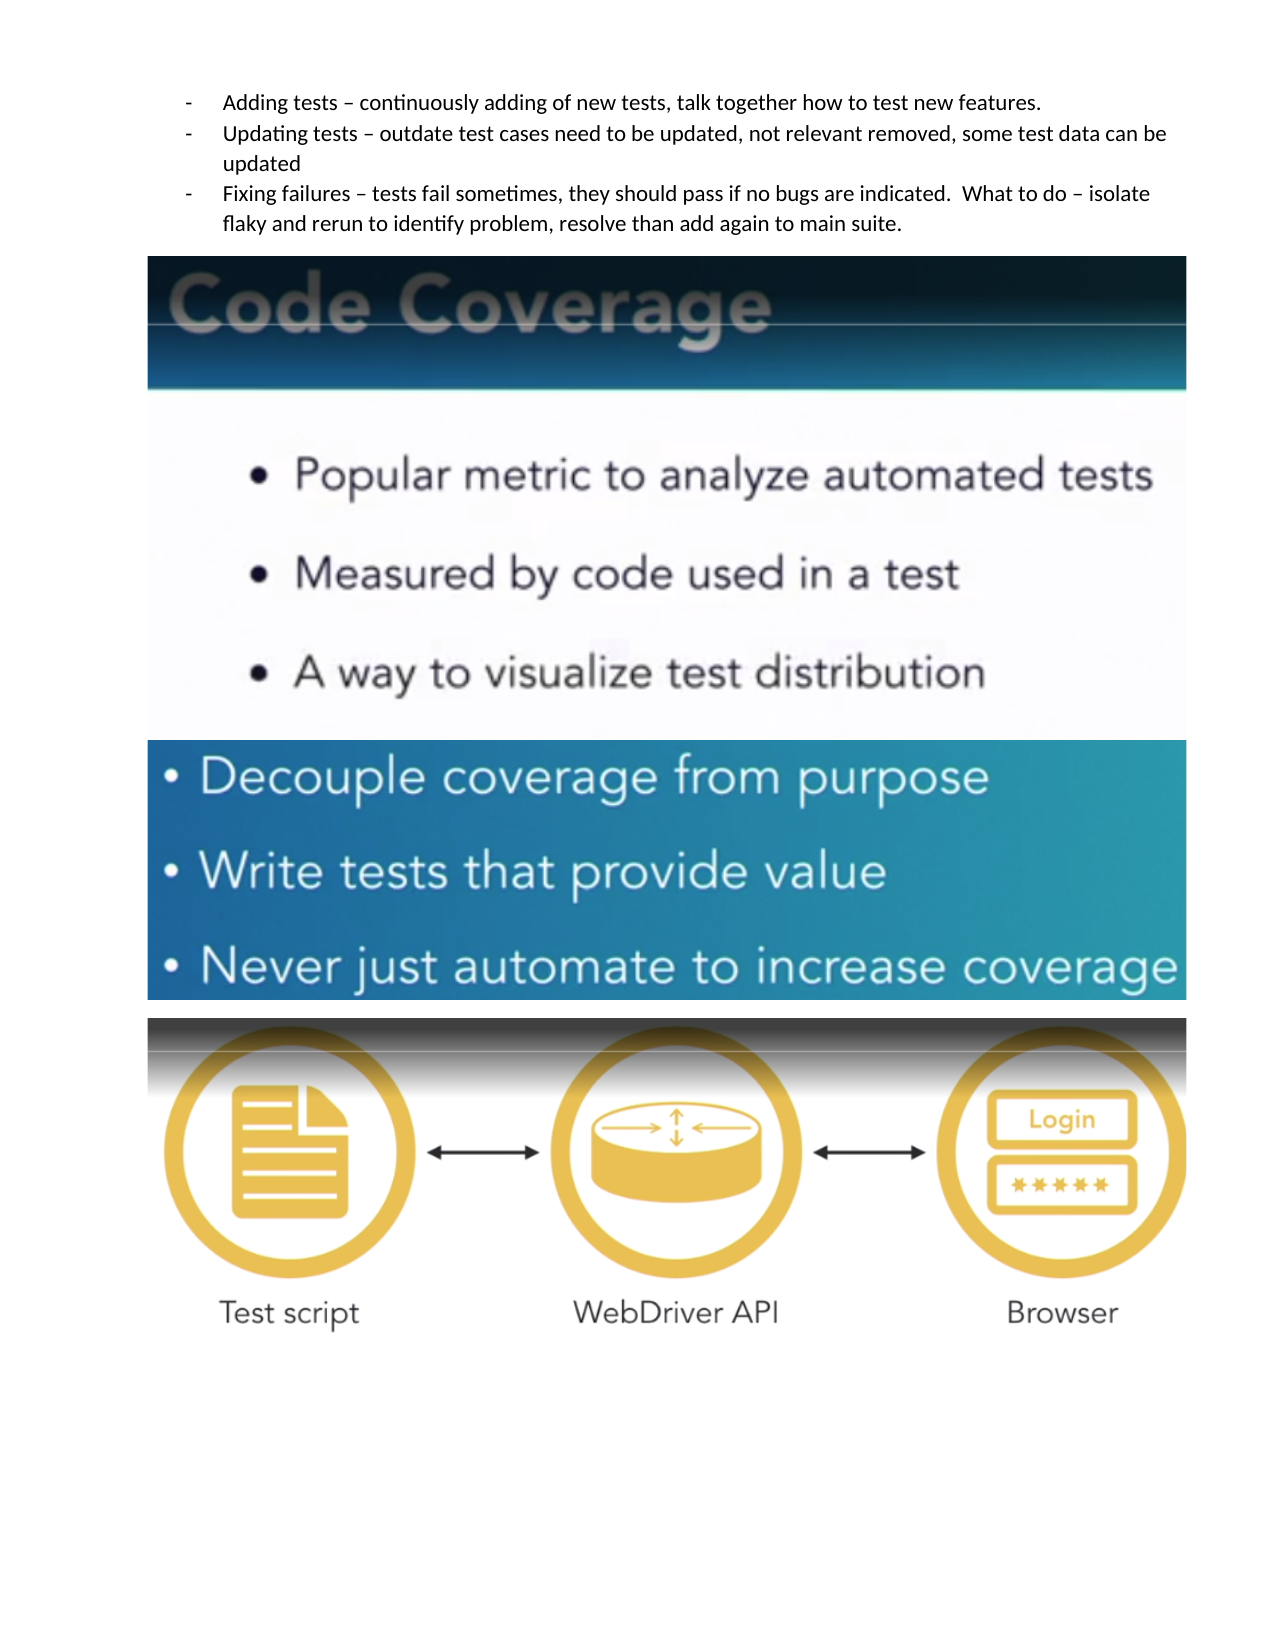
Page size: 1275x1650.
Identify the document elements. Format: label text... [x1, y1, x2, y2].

picture [147, 256, 1187, 738]
list Updating tests – outdate test cases need to be updated, not relevant removed, some test data can be updated [185, 119, 1186, 177]
picture [147, 740, 1187, 1000]
list Fixing failures – tests fail sometimes, they should pass if no bugs are indicated. What to do – isolate flaky and rerun to identify problem, resolve than add again to main suite. [185, 179, 1186, 237]
list Adding tests – continuously adding of new tests, talk together how to test new features. [185, 88, 1186, 117]
picture [147, 1018, 1187, 1349]
